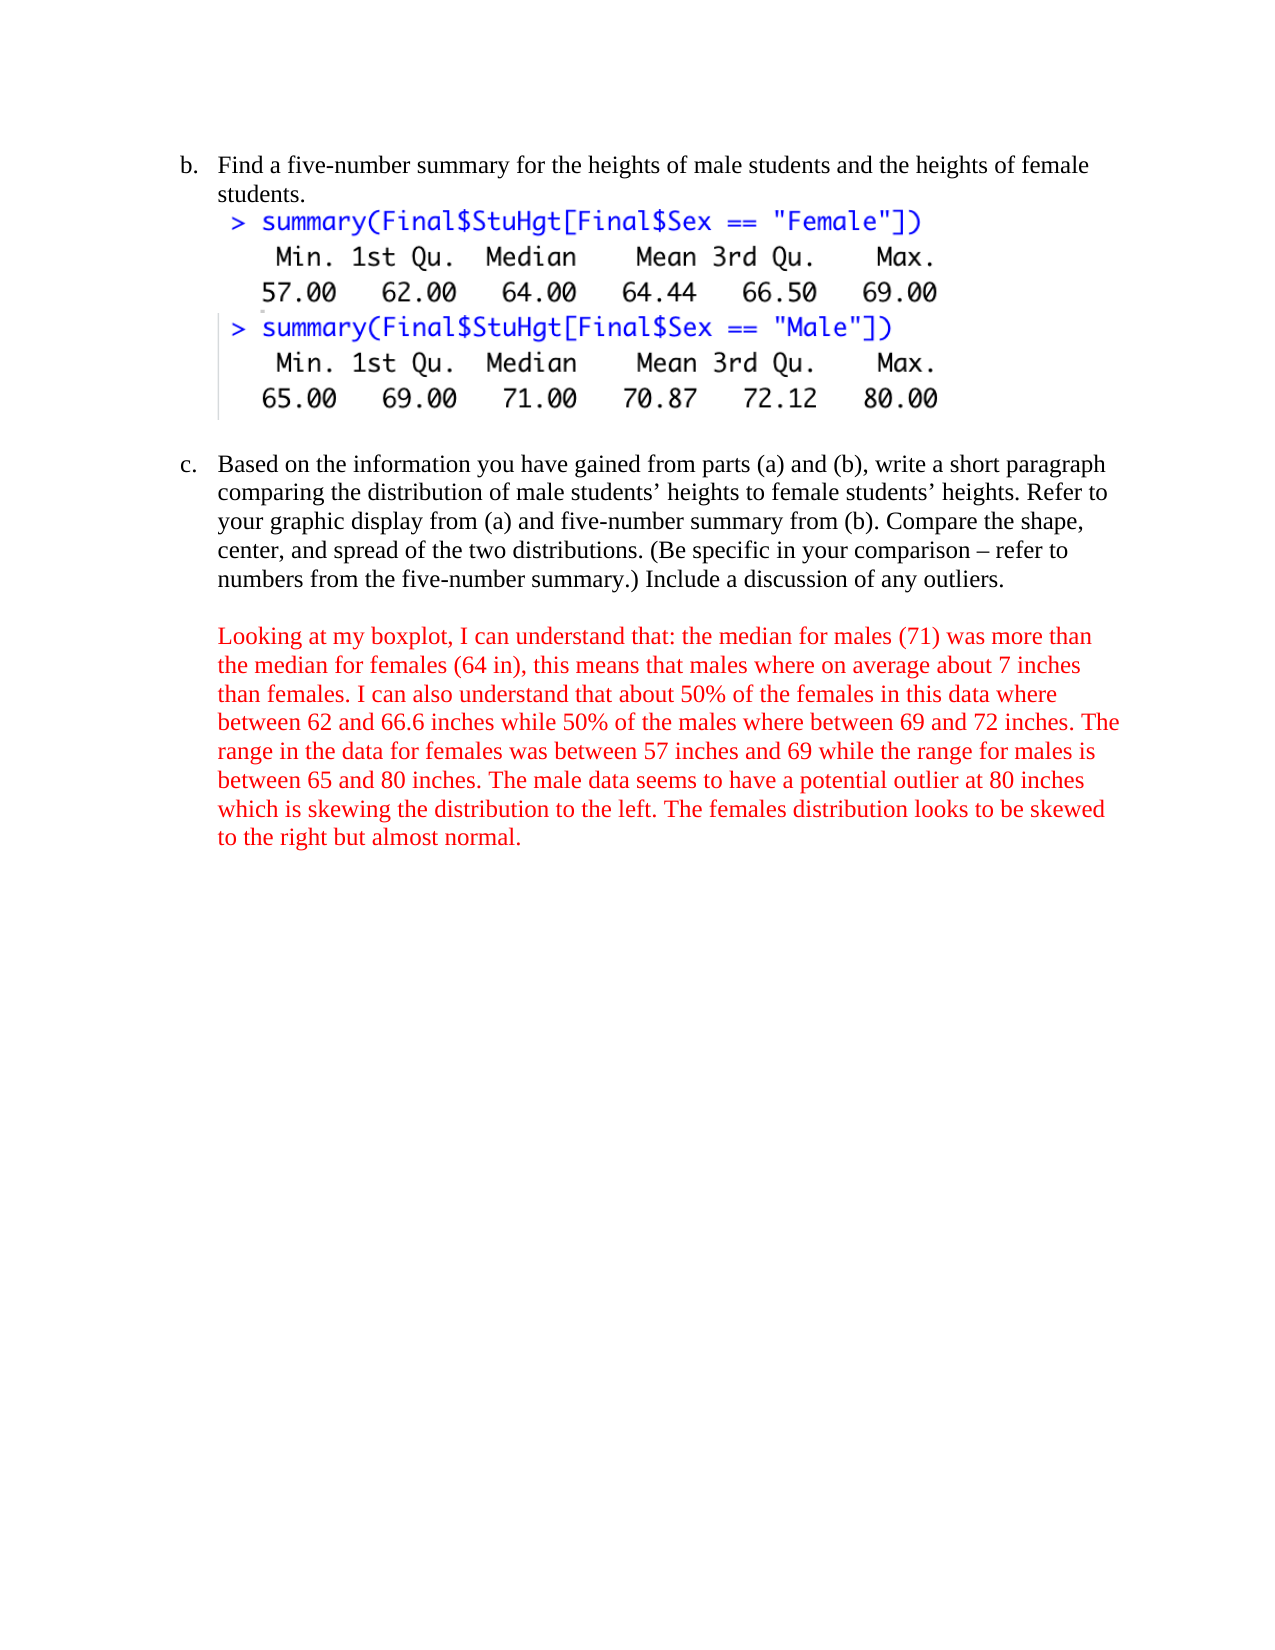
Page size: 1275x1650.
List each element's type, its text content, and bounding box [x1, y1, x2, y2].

list Based on the information you have gained from parts (a) and (b), write a short paragraph comparing the distribution of male students’ heights to female students’ heights. Refer to your graphic display from (a) and five-number summary from (b). Compare the shape, center, and spread of the two distributions. (Be specific in your comparison – refer to numbers from the five-number summary.) Include a discussion of any outliers. [180, 449, 1125, 592]
list Find a five-number summary for the heights of male students and the heights of female students. [180, 150, 1125, 207]
picture [217, 207, 960, 420]
list Looking at my boxplot, I can understand that: the median for males (71) was more than the median for females (64 in), this means that males where on average about 7 inches than females. I can also understand that about 50% of the females in this data where between 62 and 66.6 inches while 50% of the males where between 69 and 72 inches. The range in the data for females was between 57 inches and 69 while the range for males is between 65 and 80 inches. The male data seems to have a potential outlier at 80 inches which is skewing the distribution to the left. The females distribution looks to be skewed to the right but almost normal. [217, 621, 1125, 851]
